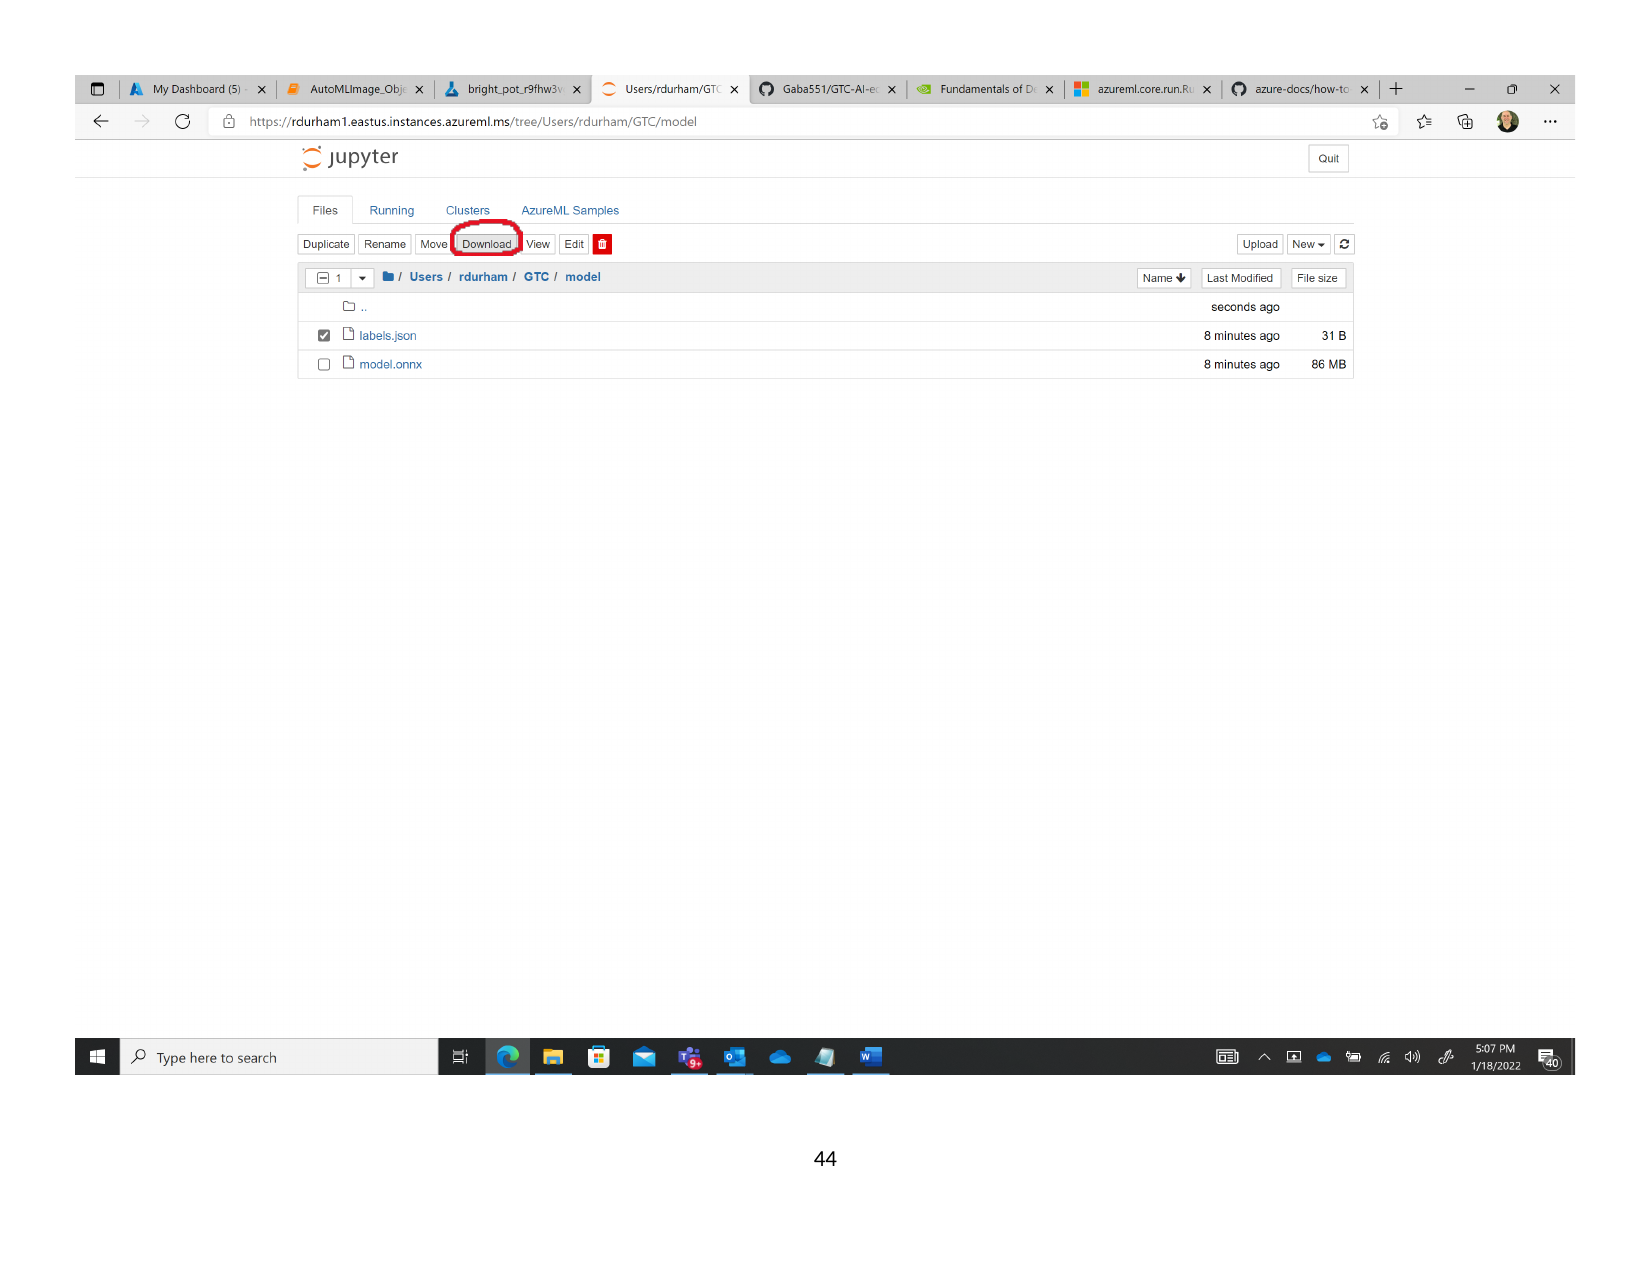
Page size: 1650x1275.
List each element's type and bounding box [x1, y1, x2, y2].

picture [75, 75, 1575, 1075]
